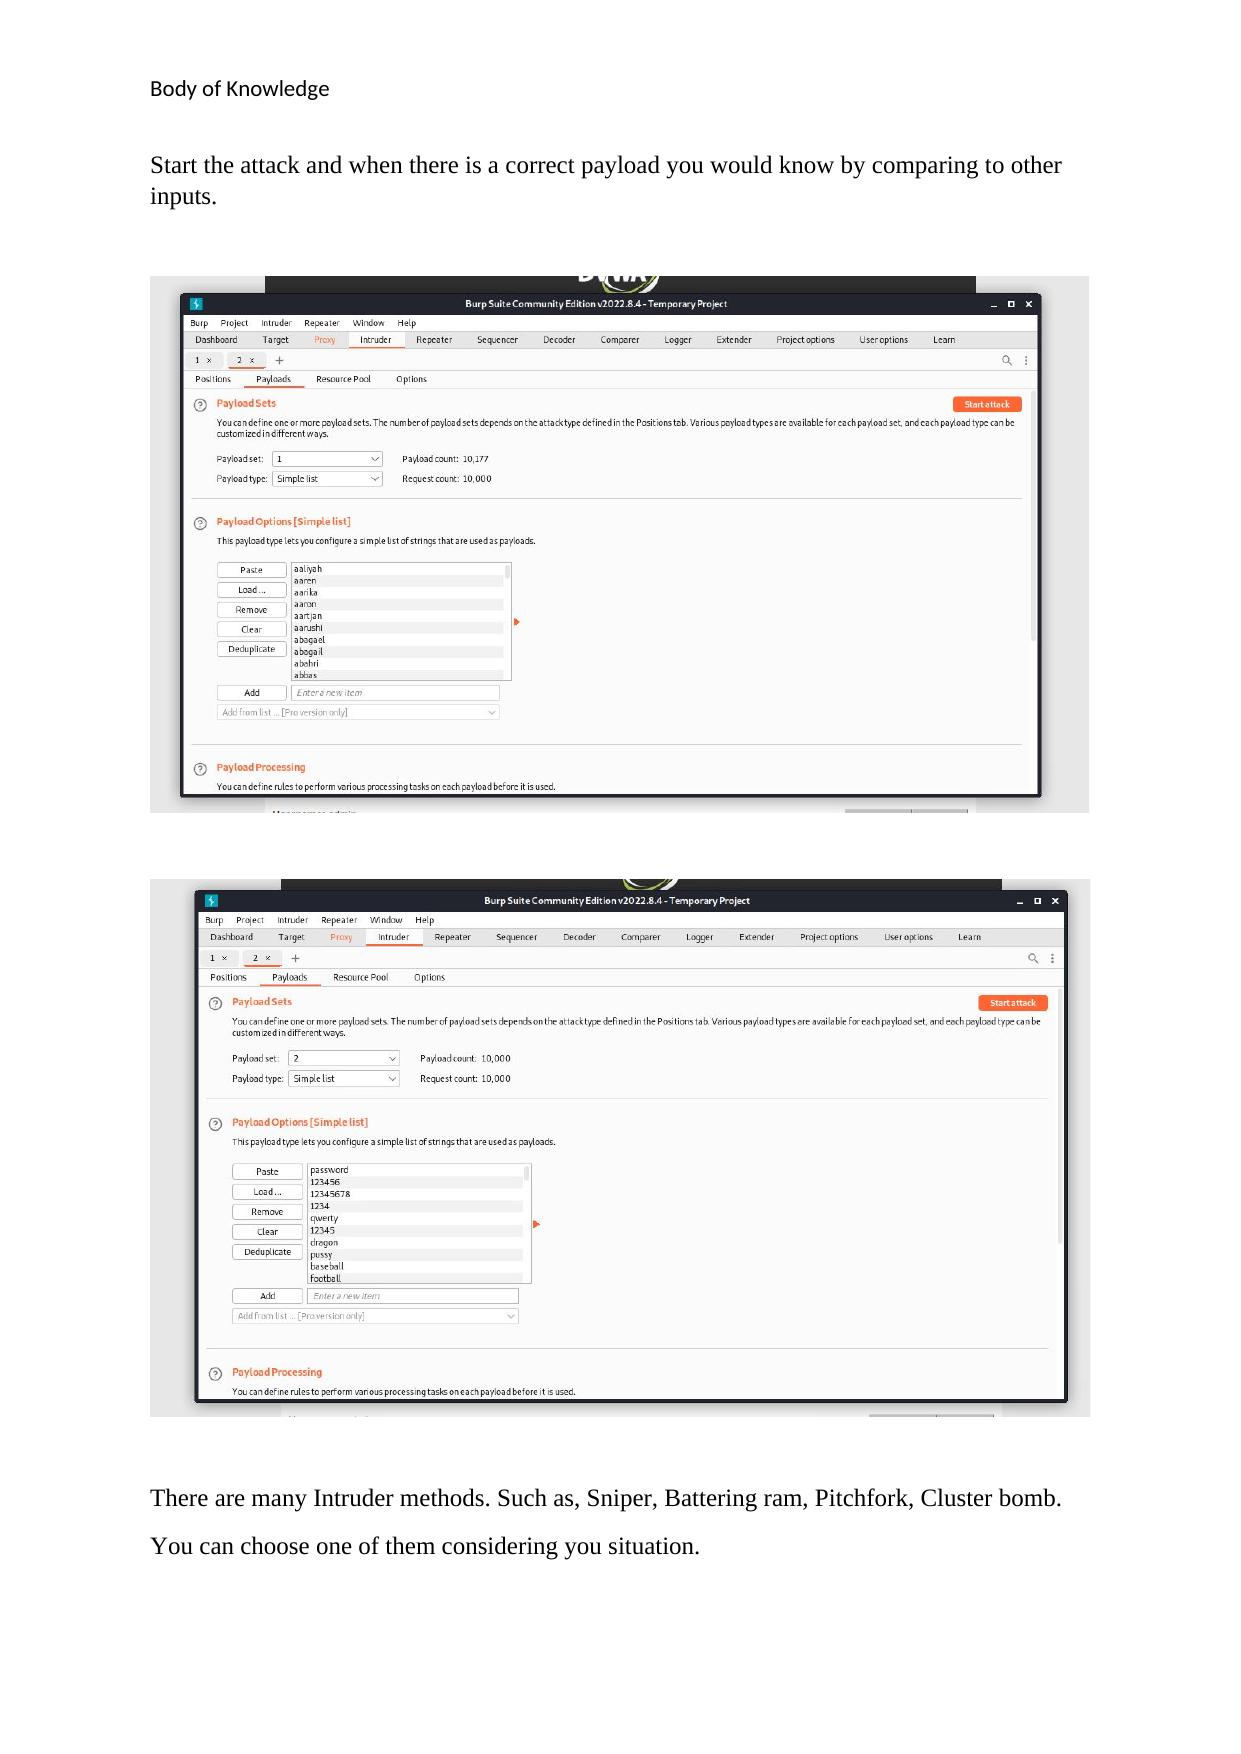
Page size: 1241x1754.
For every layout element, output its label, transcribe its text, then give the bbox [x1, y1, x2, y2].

text Start the attack and when there is a correct payload you would know by comparing to other inputs. [150, 150, 1090, 210]
picture [150, 879, 1091, 1417]
text There are many Intruder methods. Such as, Sniper, Battering ram, Pitchfork, Cluster bomb. [150, 1483, 1090, 1512]
text You can choose one of them considering you situation. [150, 1531, 1090, 1559]
picture [150, 276, 1090, 813]
